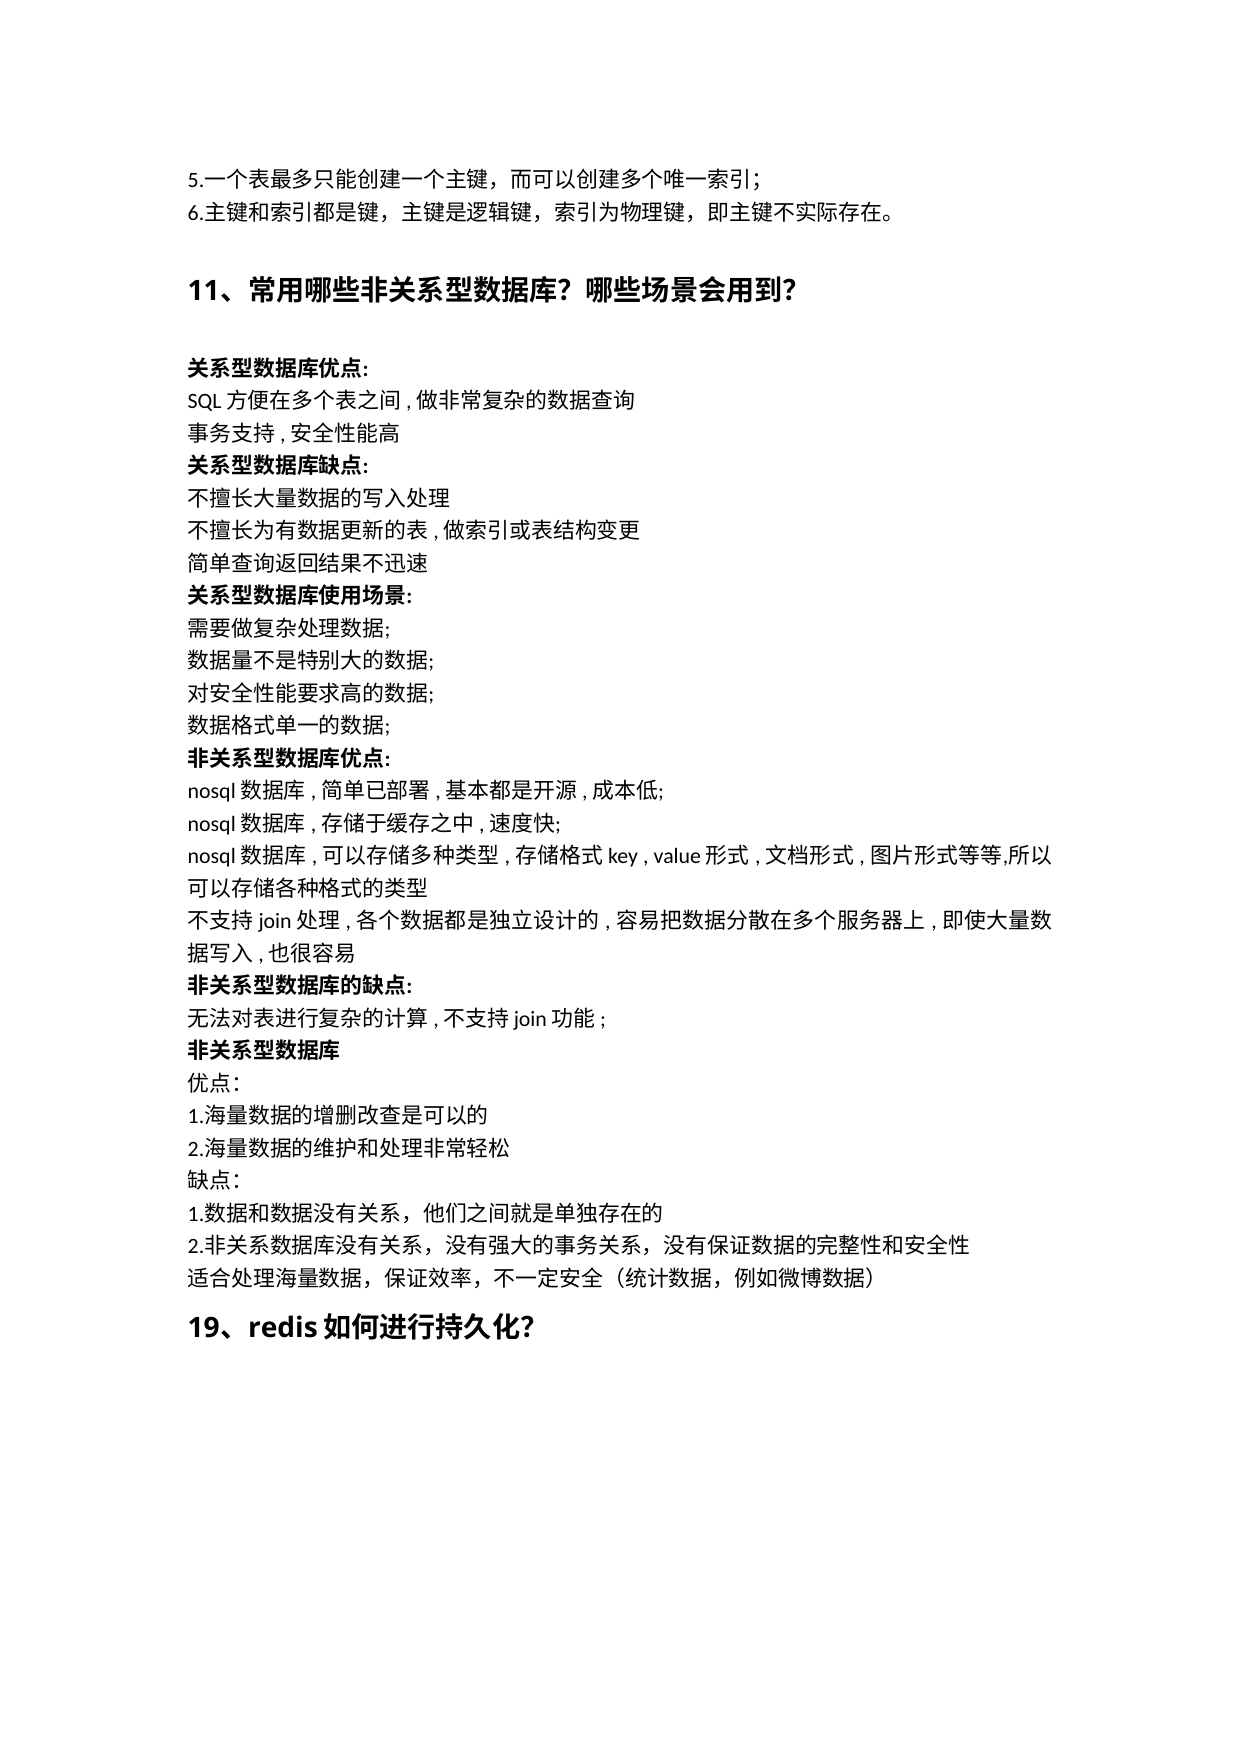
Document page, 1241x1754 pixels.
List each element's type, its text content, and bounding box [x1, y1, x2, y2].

text 需要做复杂处理数据; [187, 610, 1053, 643]
text 关系型数据库优点: [187, 350, 1053, 383]
text 事务支持 , 安全性能高 [187, 415, 1053, 448]
text 5.一个表最多只能创建一个主键，而可以创建多个唯一索引； [187, 162, 1053, 194]
text 关系型数据库使用场景: [187, 578, 1053, 610]
text 适合处理海量数据，保证效率，不一定安全（统计数据，例如微博数据） [187, 1260, 1053, 1293]
text 对安全性能要求高的数据; [187, 675, 1053, 708]
subtitle 11、常用哪些非关系型数据库？哪些场景会用到？ [187, 256, 1053, 321]
text 非关系型数据库优点: [187, 740, 1053, 773]
text 19、redis如何进行持久化？ [187, 1293, 1053, 1358]
text 2.海量数据的维护和处理非常轻松 [187, 1130, 1053, 1163]
text 优点： [187, 1065, 1053, 1098]
text 非关系型数据库 [187, 1033, 1053, 1065]
text 2.非关系数据库没有关系，没有强大的事务关系，没有保证数据的完整性和安全性 [187, 1228, 1053, 1260]
text 无法对表进行复杂的计算 , 不支持join功能 ; [187, 1000, 1053, 1033]
text nosql数据库 , 存储于缓存之中 , 速度快; [187, 805, 1053, 838]
text 1.数据和数据没有关系，他们之间就是单独存在的 [187, 1195, 1053, 1228]
text 非关系型数据库的缺点: [187, 968, 1053, 1000]
text 关系型数据库缺点: [187, 448, 1053, 480]
text 简单查询返回结果不迅速 [187, 545, 1053, 578]
text nosql数据库 , 可以存储多种类型 , 存储格式key , value形式 , 文档形式 , 图片形式等等,所以可以存储各种格式的类型 [187, 838, 1053, 903]
text 1.海量数据的增删改查是可以的 [187, 1098, 1053, 1130]
text 不支持join处理 , 各个数据都是独立设计的 , 容易把数据分散在多个服务器上 , 即使大量数据写入 , 也很容易 [187, 903, 1053, 968]
text 6.主键和索引都是键，主键是逻辑键，索引为物理键，即主键不实际存在。 [187, 194, 1053, 227]
text 不擅长大量数据的写入处理 [187, 480, 1053, 513]
text SQL方便在多个表之间 , 做非常复杂的数据查询 [187, 383, 1053, 415]
text 不擅长为有数据更新的表 , 做索引或表结构变更 [187, 513, 1053, 545]
text 数据格式单一的数据; [187, 708, 1053, 740]
text 数据量不是特别大的数据; [187, 643, 1053, 675]
text nosql数据库 , 简单已部署 , 基本都是开源 , 成本低; [187, 773, 1053, 805]
text 缺点： [187, 1163, 1053, 1195]
